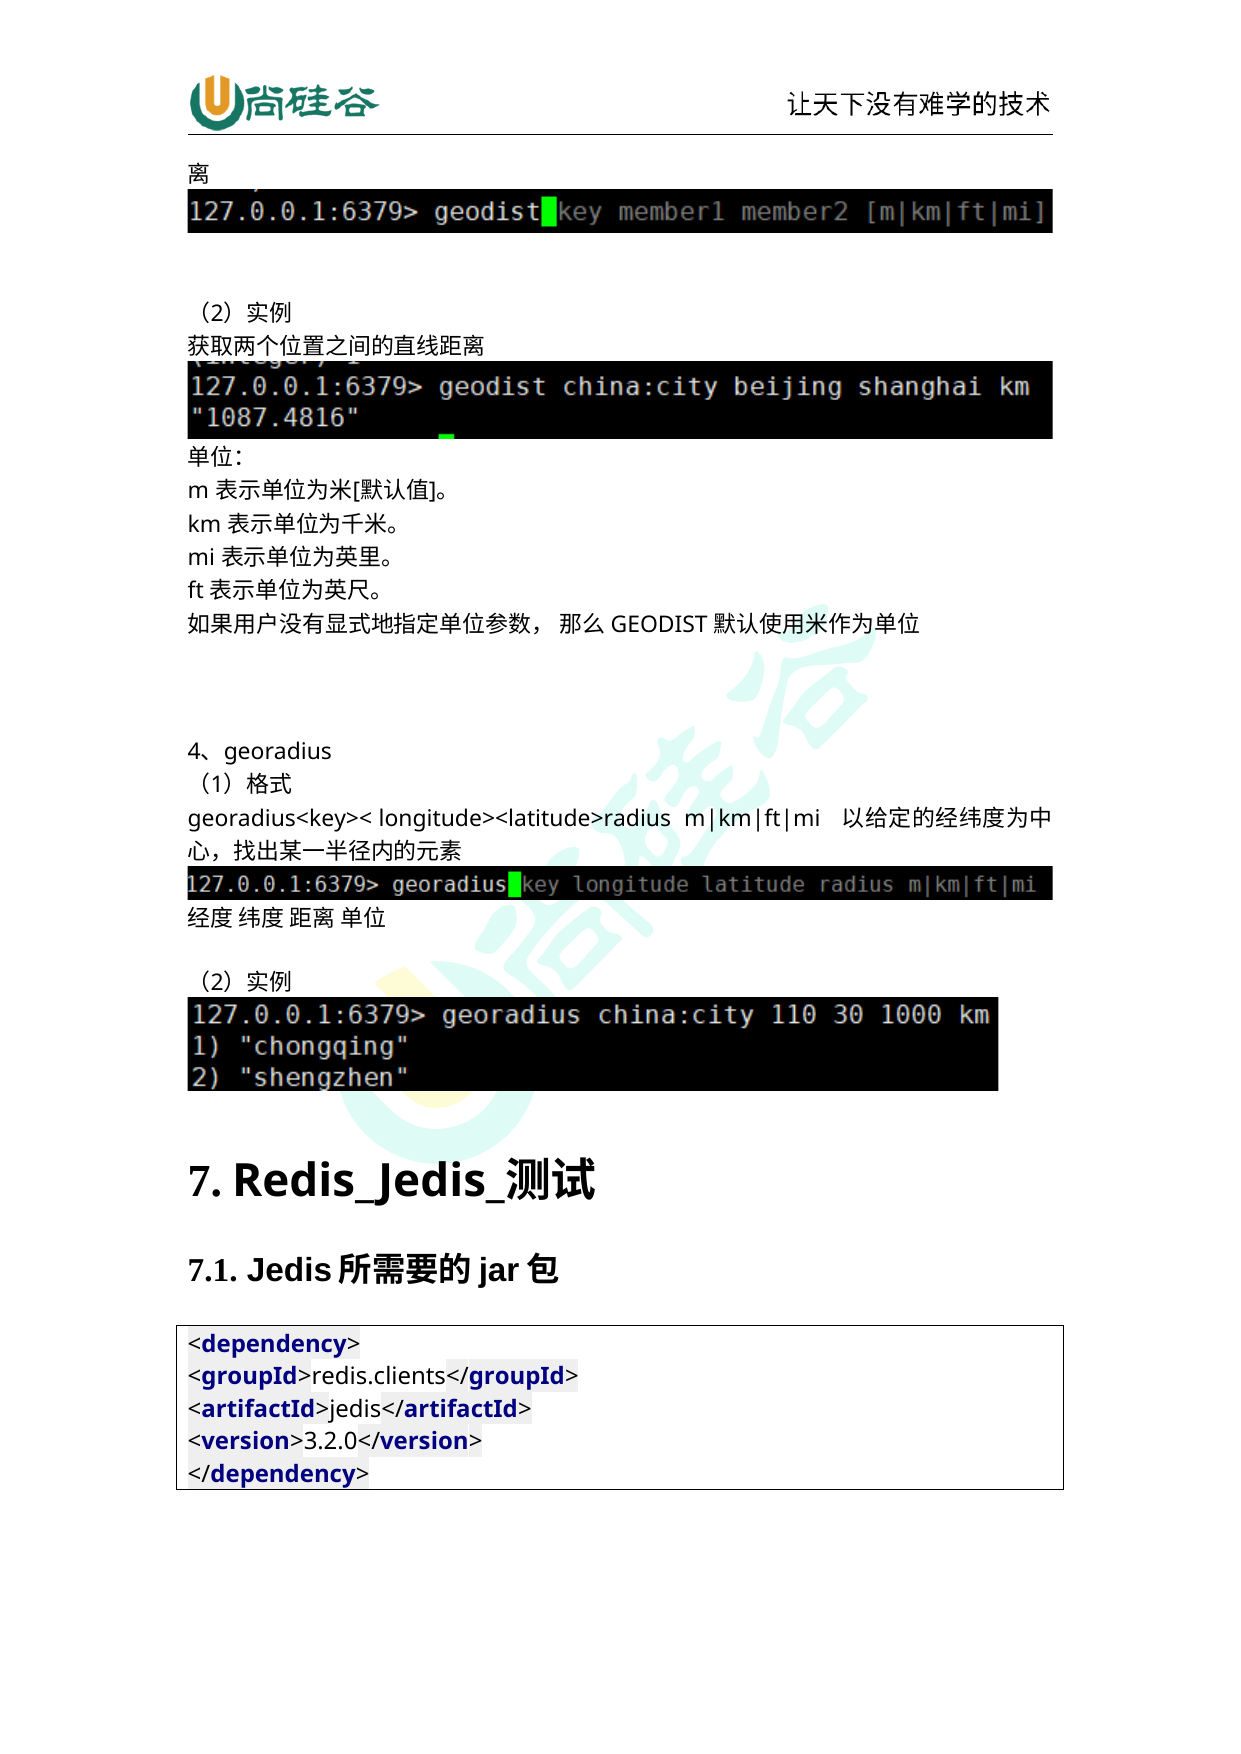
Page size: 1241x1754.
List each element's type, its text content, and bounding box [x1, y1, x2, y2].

text georadius<key>< longitude><latitude>radius m|km|ft|mi 以给定的经纬度为中心，找出某一半径内的元素 [187, 799, 1053, 866]
text 单位： [187, 439, 1053, 472]
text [187, 156, 1053, 189]
list Jedis所需要的jar包 [187, 1243, 1053, 1291]
picture [187, 361, 1053, 439]
text （2）实例 [187, 295, 1053, 328]
text 经度 纬度 距离 单位 [187, 900, 1053, 933]
text ft 表示单位为英尺。 [187, 572, 1053, 606]
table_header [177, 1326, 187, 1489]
picture [187, 189, 1053, 233]
text （1）格式 [187, 766, 1053, 799]
text （2）实例 [187, 964, 1053, 997]
text km 表示单位为千米。 [187, 506, 1053, 539]
picture [187, 73, 1053, 132]
picture [187, 866, 1053, 900]
text mi 表示单位为英里。 [187, 539, 1053, 572]
text 如果用户没有显式地指定单位参数， 那么 GEODIST 默认使用米作为单位 [187, 606, 1053, 639]
text 获取两个位置之间的直线距离 [187, 328, 1053, 361]
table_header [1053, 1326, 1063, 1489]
picture [187, 997, 999, 1091]
text m 表示单位为米[默认值]。 [187, 472, 1053, 506]
text 4、georadius [187, 733, 1053, 766]
list Redis_Jedis_测试 [187, 1143, 1053, 1210]
